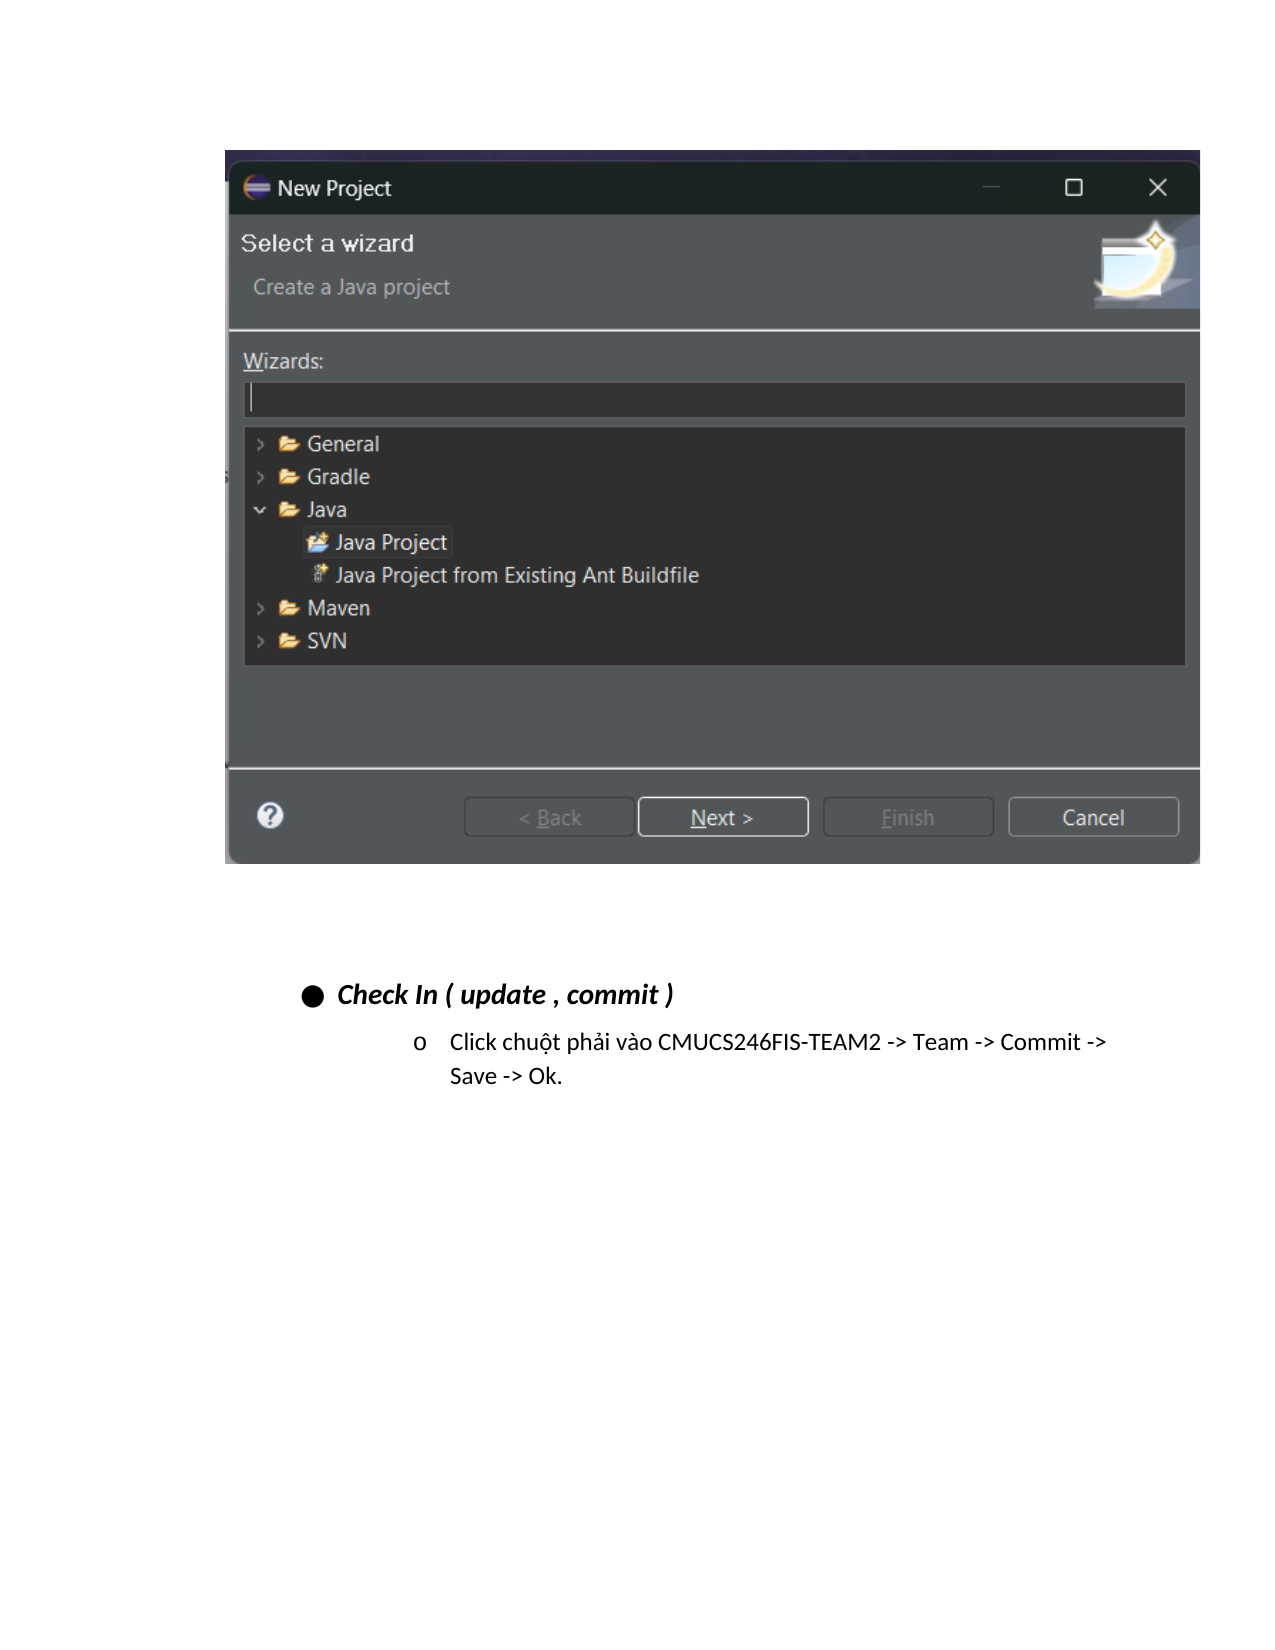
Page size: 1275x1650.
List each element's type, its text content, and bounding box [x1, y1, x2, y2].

picture [225, 150, 1200, 864]
list Click chuột phải vào CMUCS246FIS-TEAM2 -> Team -> Commit -> Save -> Ok. [412, 1026, 1125, 1091]
list Check In ( update , commit ) [300, 962, 1125, 1021]
